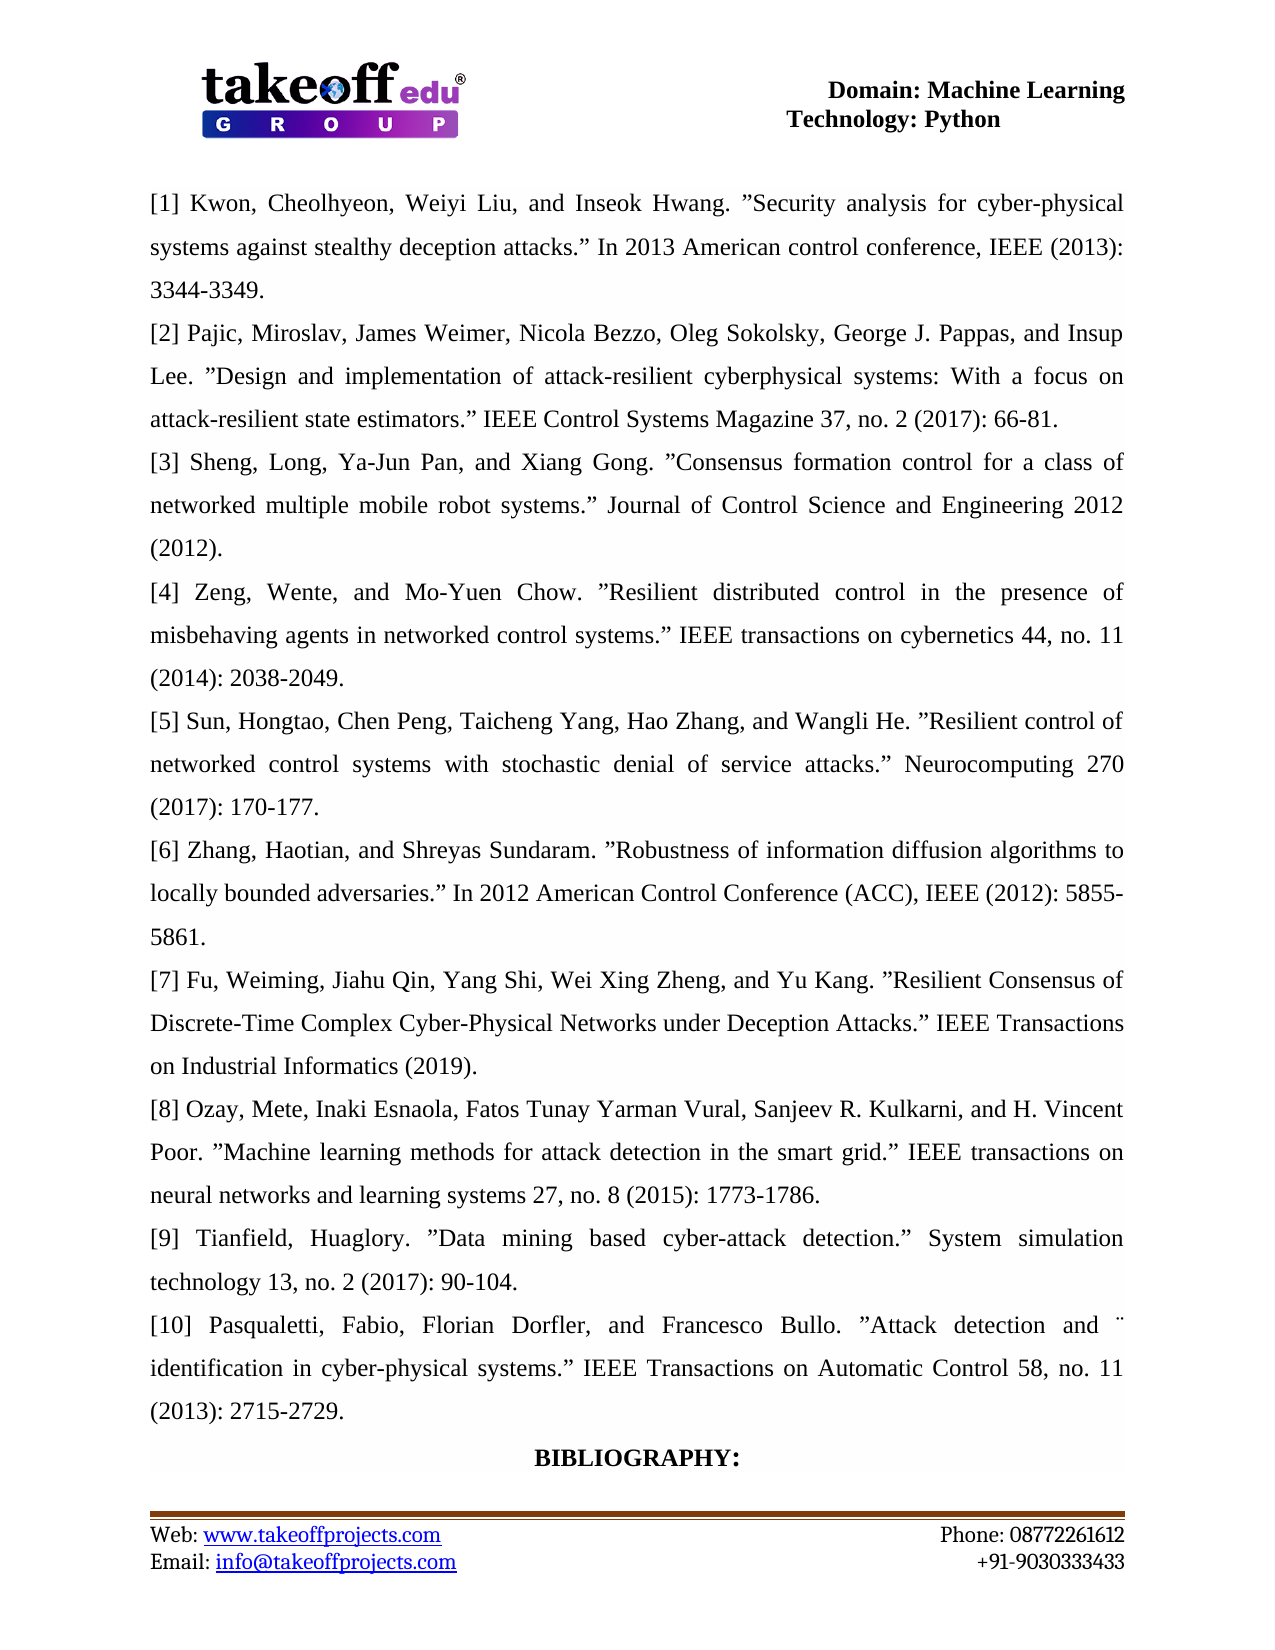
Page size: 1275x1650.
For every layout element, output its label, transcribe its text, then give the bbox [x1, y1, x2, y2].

text [1] Kwon, Cheolhyeon, Weiyi Liu, and Inseok Hwang. ”Security analysis for cyber-physical systems against stealthy deception attacks.” In 2013 American control conference, IEEE (2013): 3344-3349. [150, 188, 1125, 303]
text [9] Tianfield, Huaglory. ”Data mining based cyber-attack detection.” System simulation technology 13, no. 2 (2017): 90-104. [150, 1223, 1125, 1295]
text [4] Zeng, Wente, and Mo-Yuen Chow. ”Resilient distributed control in the presence of misbehaving agents in networked control systems.” IEEE transactions on cybernetics 44, no. 11 (2014): 2038-2049. [150, 577, 1125, 692]
text [2] Pajic, Miroslav, James Weimer, Nicola Bezzo, Oleg Sokolsky, George J. Pappas, and Insup Lee. ”Design and implementation of attack-resilient cyberphysical systems: With a focus on attack-resilient state estimators.” IEEE Control Systems Magazine 37, no. 2 (2017): 66-81. [150, 318, 1125, 433]
text [8] Ozay, Mete, Inaki Esnaola, Fatos Tunay Yarman Vural, Sanjeev R. Kulkarni, and H. Vincent Poor. ”Machine learning methods for attack detection in the smart grid.” IEEE transactions on neural networks and learning systems 27, no. 8 (2015): 1773-1786. [150, 1094, 1125, 1209]
text [3] Sheng, Long, Ya-Jun Pan, and Xiang Gong. ”Consensus formation control for a class of networked multiple mobile robot systems.” Journal of Control Science and Engineering 2012 (2012). [150, 447, 1125, 562]
text [5] Sun, Hongtao, Chen Peng, Taicheng Yang, Hao Zhang, and Wangli He. ”Resilient control of networked control systems with stochastic denial of service attacks.” Neurocomputing 270 (2017): 170-177. [150, 706, 1125, 821]
text [6] Zhang, Haotian, and Shreyas Sundaram. ”Robustness of information diffusion algorithms to locally bounded adversaries.” In 2012 American Control Conference (ACC), IEEE (2012): 5855-5861. [150, 835, 1125, 950]
text BIBLIOGRAPHY: [150, 1439, 1125, 1473]
text [10] Pasqualetti, Fabio, Florian Dorfler, and Francesco Bullo. ”Attack detection and ¨ identification in cyber-physical systems.” IEEE Transactions on Automatic Control 58, no. 11 (2013): 2715-2729. [150, 1310, 1125, 1425]
picture [198, 57, 469, 149]
text [7] Fu, Weiming, Jiahu Qin, Yang Shi, Wei Xing Zheng, and Yu Kang. ”Resilient Consensus of Discrete-Time Complex Cyber-Physical Networks under Deception Attacks.” IEEE Transactions on Industrial Informatics (2019). [150, 965, 1125, 1080]
